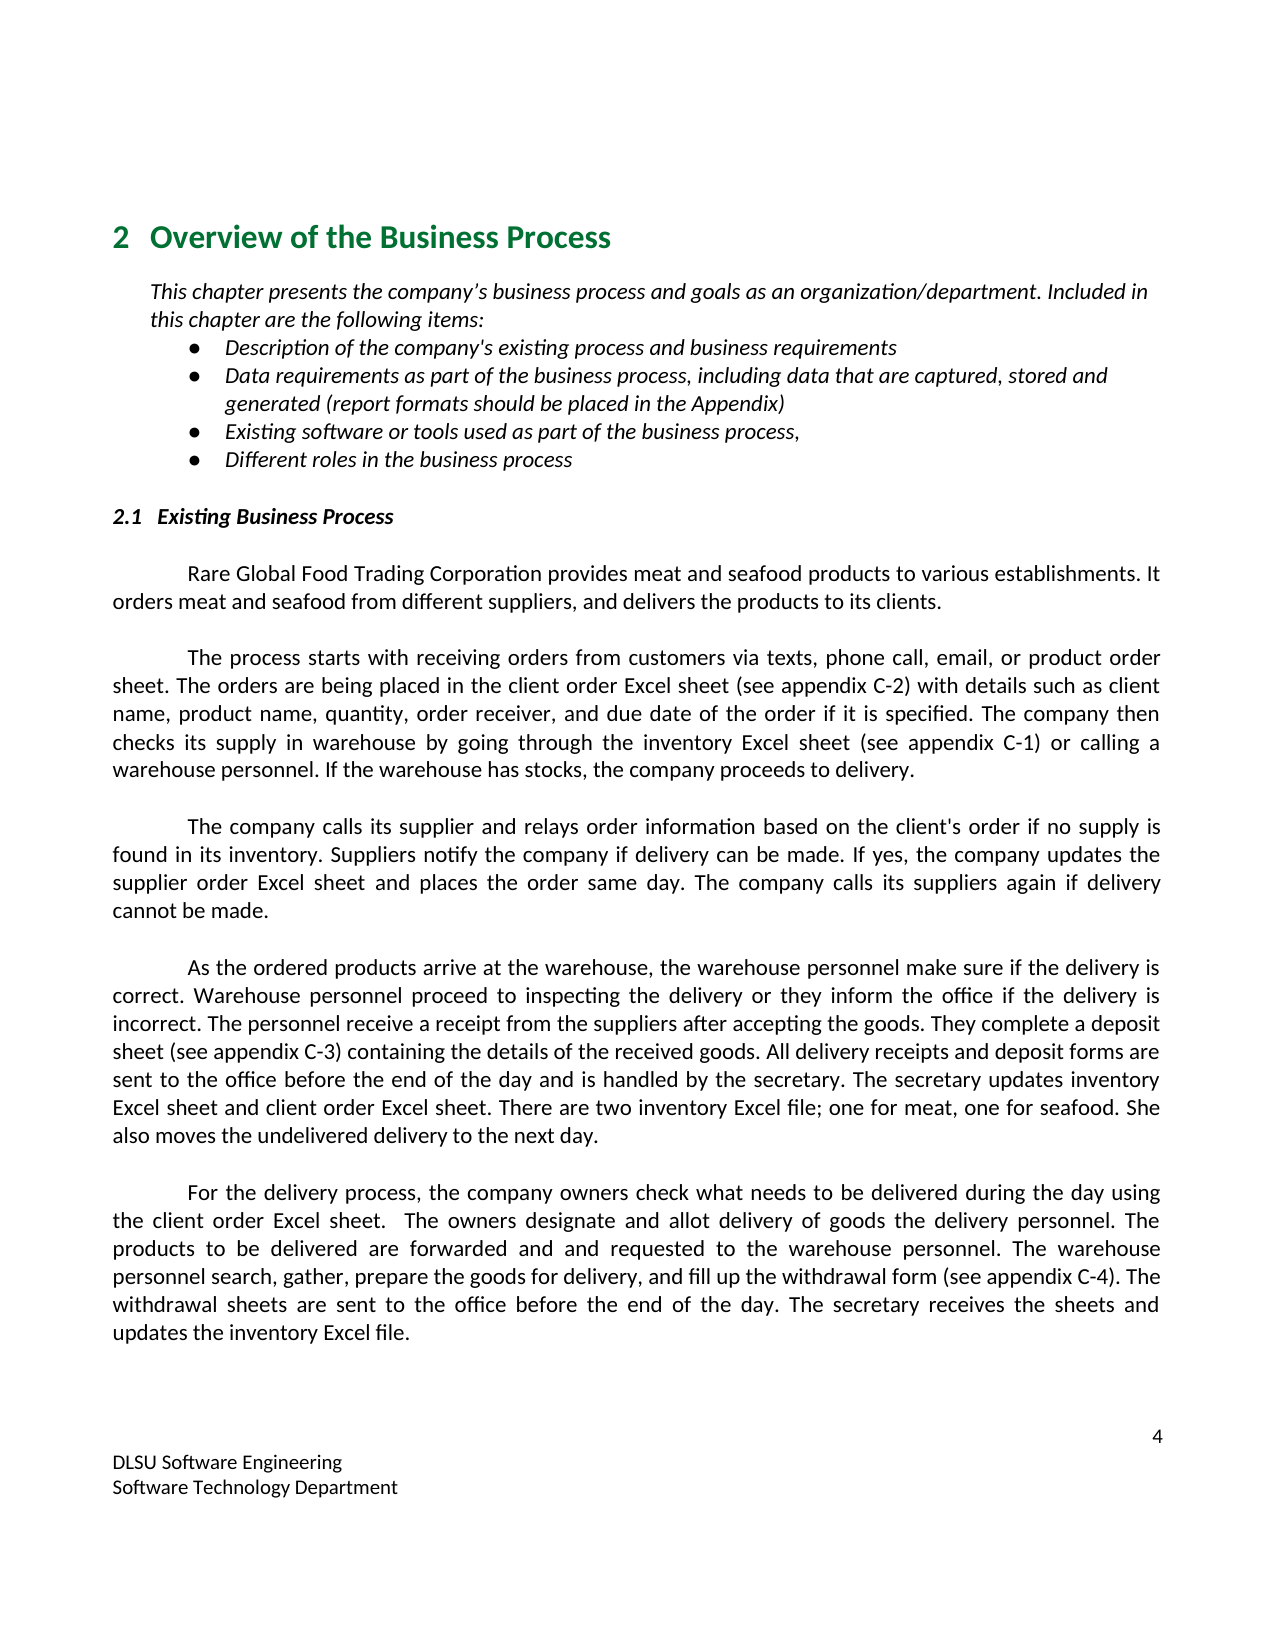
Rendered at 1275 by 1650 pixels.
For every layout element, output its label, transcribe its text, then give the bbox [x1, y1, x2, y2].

list Data requirements as part of the business process, including data that are captured, stored and generated (report formats should be placed in the Appendix) [187, 361, 1162, 417]
text Rare Global Food Trading Corporation provides meat and seafood products to various establishments. It orders meat and seafood from different suppliers, and delivers the products to its clients. [112, 559, 1162, 615]
text For the delivery process, the company owners check what needs to be delivered during the day using the client order Excel sheet. The owners designate and allot delivery of goods the delivery personnel. The products to be delivered are forwarded and and requested to the warehouse personnel. The warehouse personnel search, gather, prepare the goods for delivery, and fill up the withdrawal form (see appendix C-4). The withdrawal sheets are sent to the office before the end of the day. The secretary receives the sheets and updates the inventory Excel file. [112, 1178, 1162, 1346]
list Different roles in the business process [187, 445, 1162, 473]
list Description of the company's existing process and business requirements [187, 333, 1162, 361]
text The company calls its supplier and relays order information based on the client's order if no supply is found in its inventory. Suppliers notify the company if delivery can be made. If yes, the company updates the supplier order Excel sheet and places the order same day. The company calls its suppliers again if delivery cannot be made. [112, 812, 1162, 924]
list Existing software or tools used as part of the business process, [187, 417, 1162, 445]
text 2.1 Existing Business Process [112, 502, 1162, 530]
list Overview of the Business Process [112, 216, 1162, 257]
text As the ordered products arrive at the warehouse, the warehouse personnel make sure if the delivery is correct. Warehouse personnel proceed to inspecting the delivery or they inform the office if the delivery is incorrect. The personnel receive a receipt from the suppliers after accepting the goods. They complete a deposit sheet (see appendix C-3) containing the details of the received goods. All delivery receipts and deposit forms are sent to the office before the end of the day and is handled by the secretary. The secretary updates inventory Excel sheet and client order Excel sheet. There are two inventory Excel file; one for meat, one for seafood. She also moves the undelivered delivery to the next day. [112, 953, 1162, 1149]
text The process starts with receiving orders from customers via texts, phone call, email, or product order sheet. The orders are being placed in the client order Excel sheet (see appendix C-2) with details such as client name, product name, quantity, order receiver, and due date of the order if it is specified. The company then checks its supply in warehouse by going through the inventory Excel sheet (see appendix C-1) or calling a warehouse personnel. If the warehouse has stocks, the company proceeds to delivery. [112, 643, 1162, 784]
text This chapter presents the company’s business process and goals as an organization/department. Included in this chapter are the following items: [150, 277, 1162, 333]
